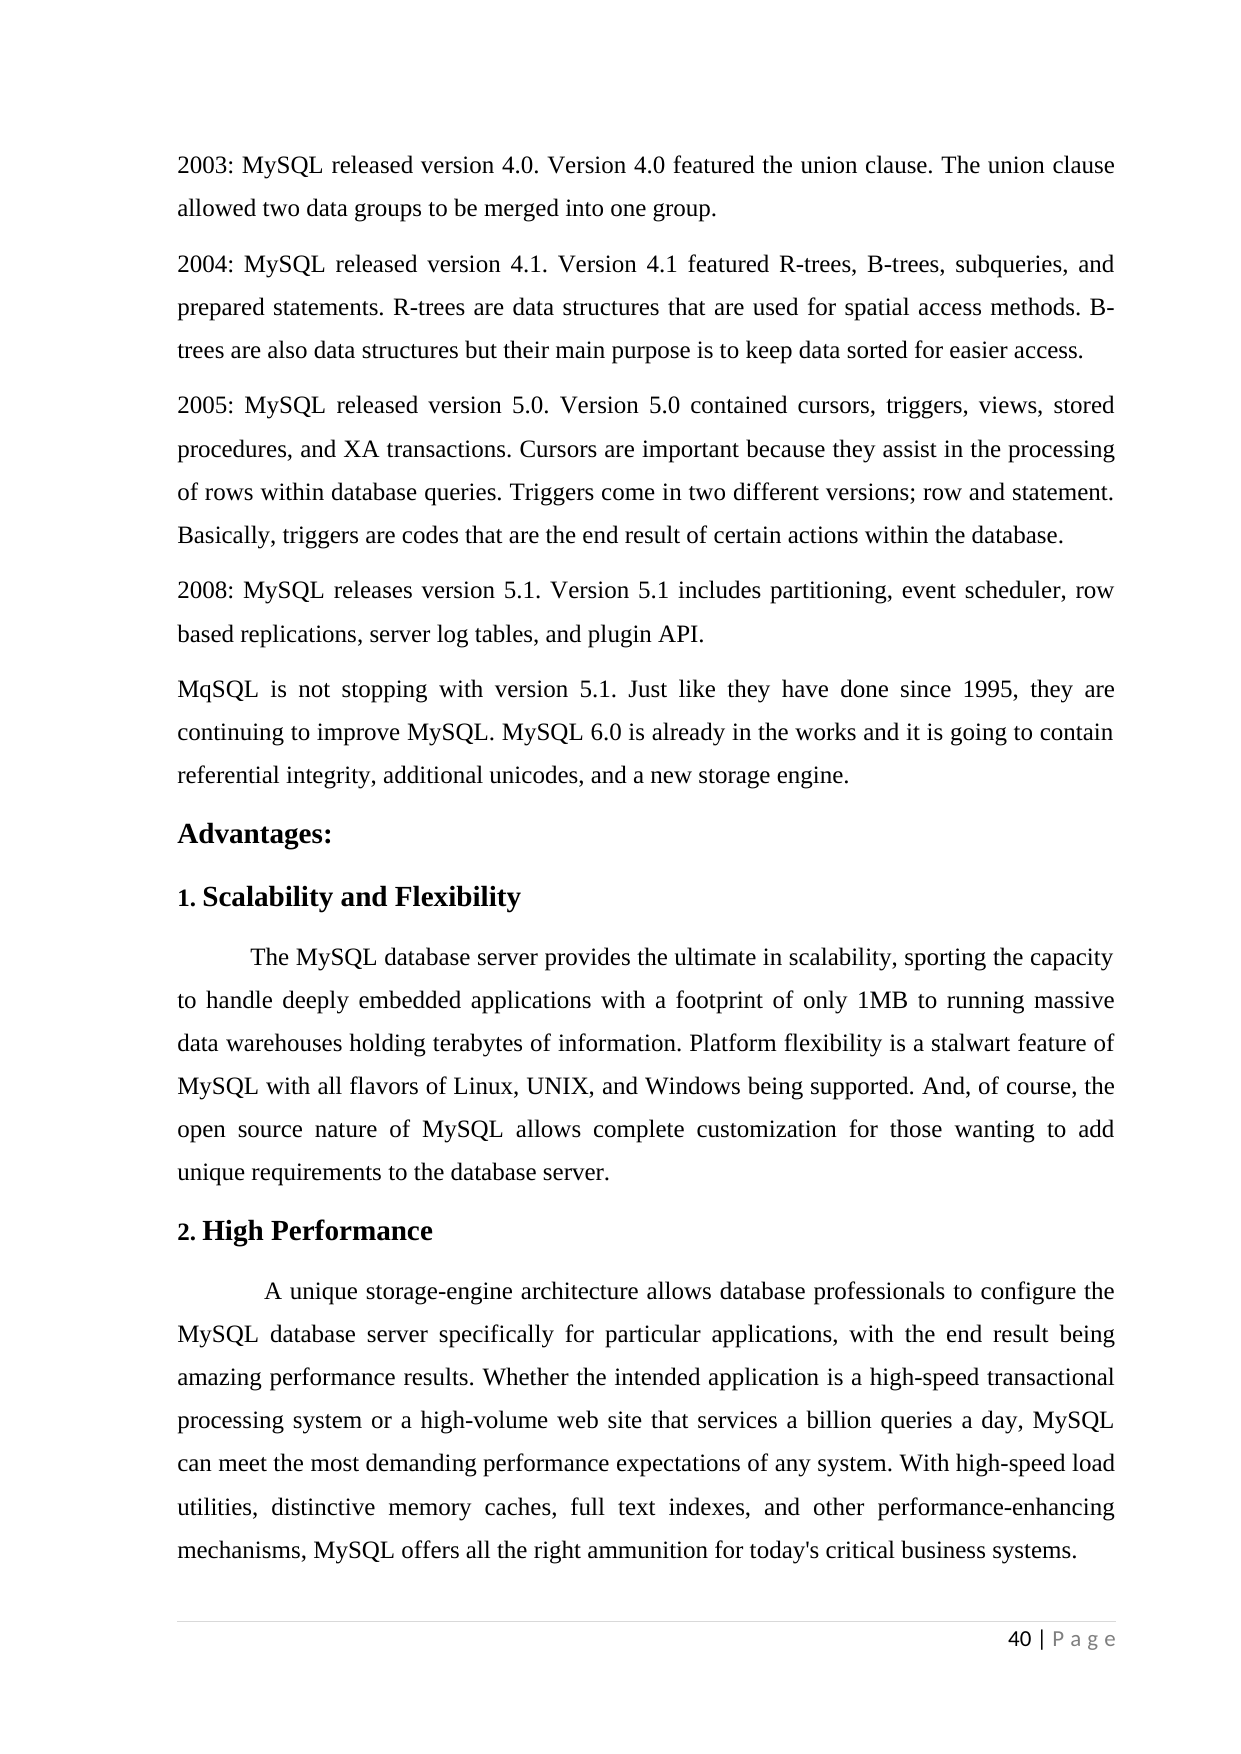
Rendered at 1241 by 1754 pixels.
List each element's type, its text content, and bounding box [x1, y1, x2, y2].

text MqSQL is not stopping with version 5.1. Just like they have done since 1995, they are continuing to improve MySQL. MySQL 6.0 is already in the works and it is going to contain referential integrity, additional unicodes, and a new storage engine. [177, 674, 1116, 789]
text 2004: MySQL released version 4.1. Version 4.1 featured R-trees, B-trees, subqueries, and prepared statements. R-trees are data structures that are used for spatial access methods. B-trees are also data structures but their main purpose is to keep data sorted for easier access. [177, 249, 1116, 364]
text 2003: MySQL released version 4.0. Version 4.0 featured the union clause. The union clause allowed two data groups to be merged into one group. [177, 150, 1116, 222]
text 2. High Performance [177, 1213, 1116, 1247]
text A unique storage-engine architecture allows database professionals to configure the MySQL database server specifically for particular applications, with the end result being amazing performance results. Whether the intended application is a high-speed transactional processing system or a high-volume web site that services a billion queries a day, MySQL can meet the most demanding performance expectations of any system. With high-speed load utilities, distinctive memory caches, full text indexes, and other performance-enhancing mechanisms, MySQL offers all the right ammunition for today's critical business systems. [177, 1276, 1116, 1563]
text 2008: MySQL releases version 5.1. Version 5.1 includes partitioning, event scheduler, row based replications, server log tables, and plugin API. [177, 576, 1116, 647]
text Advantages: [177, 816, 1116, 850]
text 1. Scalability and Flexibility [177, 879, 1116, 913]
text 2005: MySQL released version 5.0. Version 5.0 contained cursors, triggers, views, stored procedures, and XA transactions. Cursors are important because they assist in the processing of rows within database queries. Triggers come in two different versions; row and statement. Basically, triggers are codes that are the end result of certain actions within the database. [177, 391, 1116, 549]
text The MySQL database server provides the ultimate in scalability, sporting the capacity to handle deeply embedded applications with a footprint of only 1MB to running massive data warehouses holding terabytes of information. Platform flexibility is a stalwart feature of MySQL with all flavors of Linux, UNIX, and Windows being supported. And, of course, the open source nature of MySQL allows complete customization for those wanting to add unique requirements to the database server. [177, 942, 1116, 1186]
